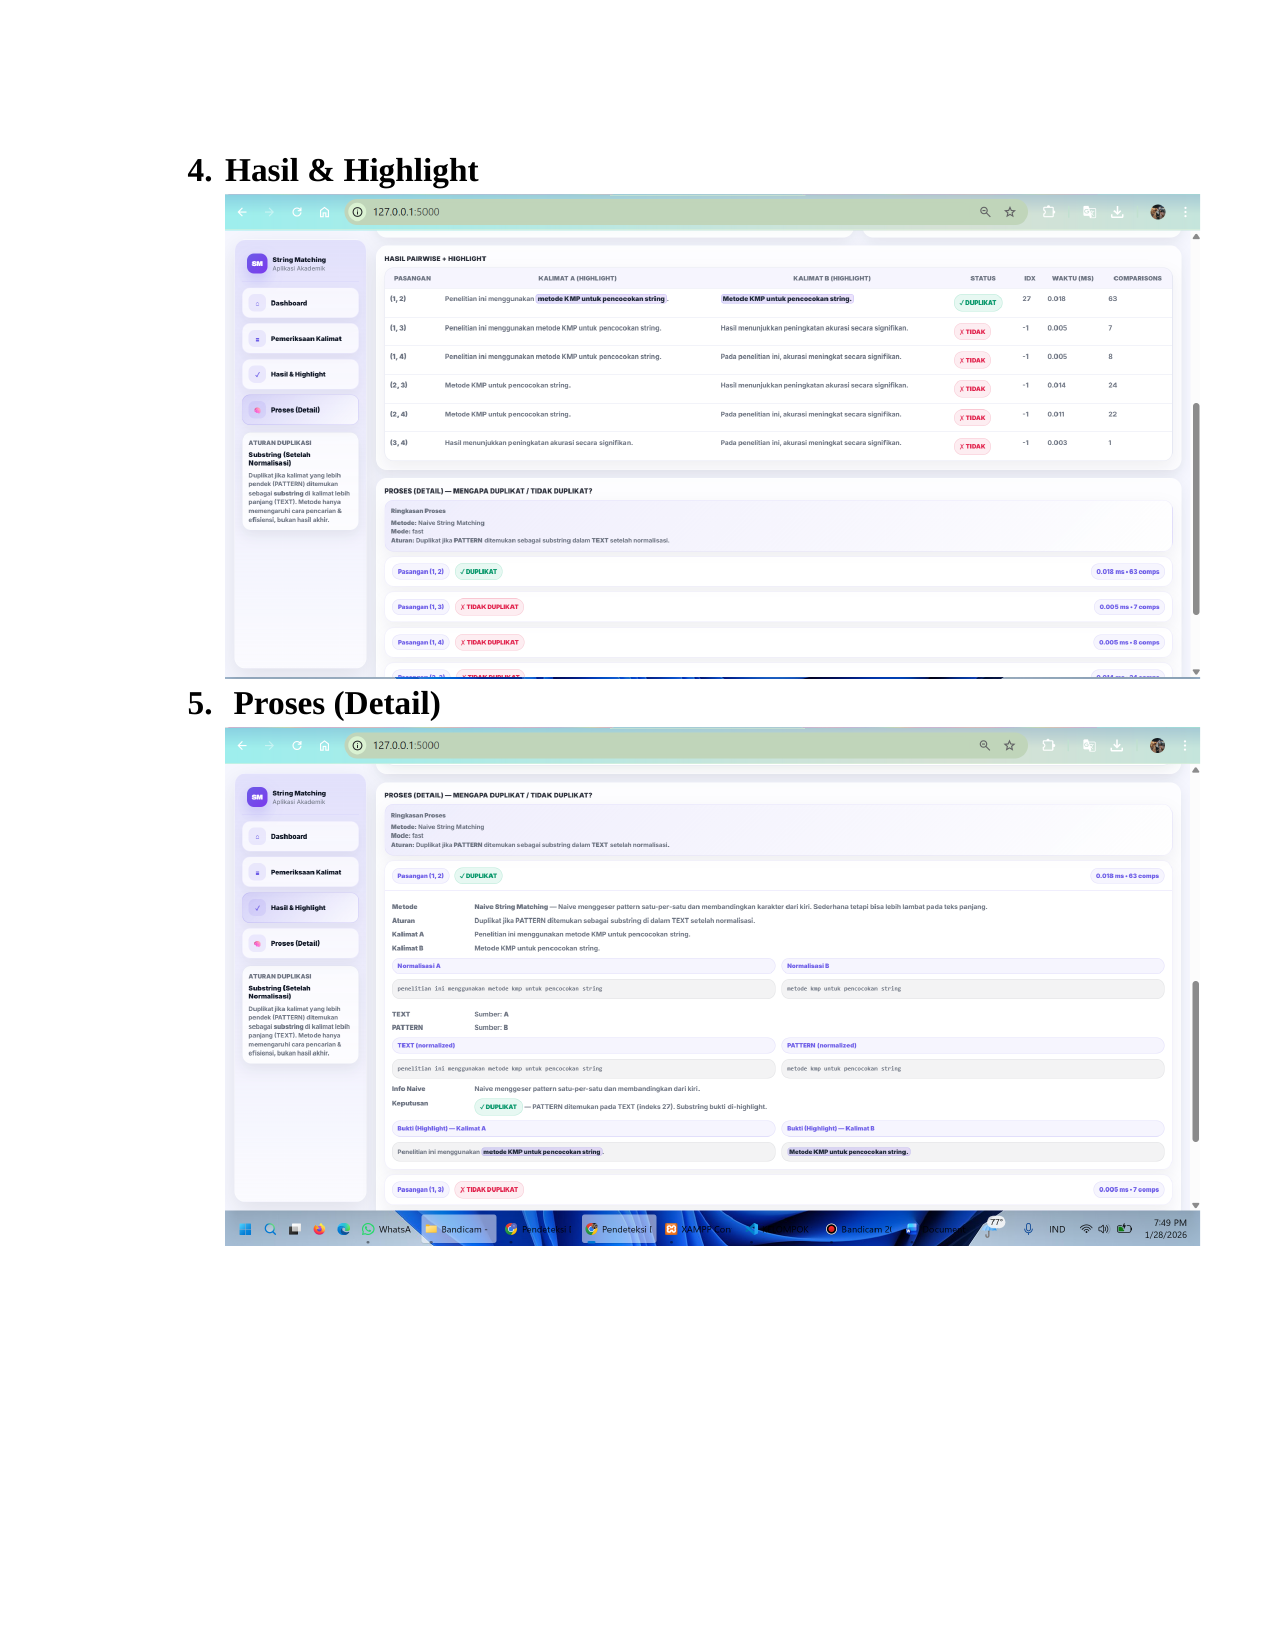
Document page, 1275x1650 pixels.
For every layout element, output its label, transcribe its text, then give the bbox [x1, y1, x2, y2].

list Proses (Detail) [187, 683, 1125, 722]
picture [225, 194, 1200, 679]
picture [225, 727, 1200, 1246]
list Hasil & Highlight [187, 150, 1125, 188]
